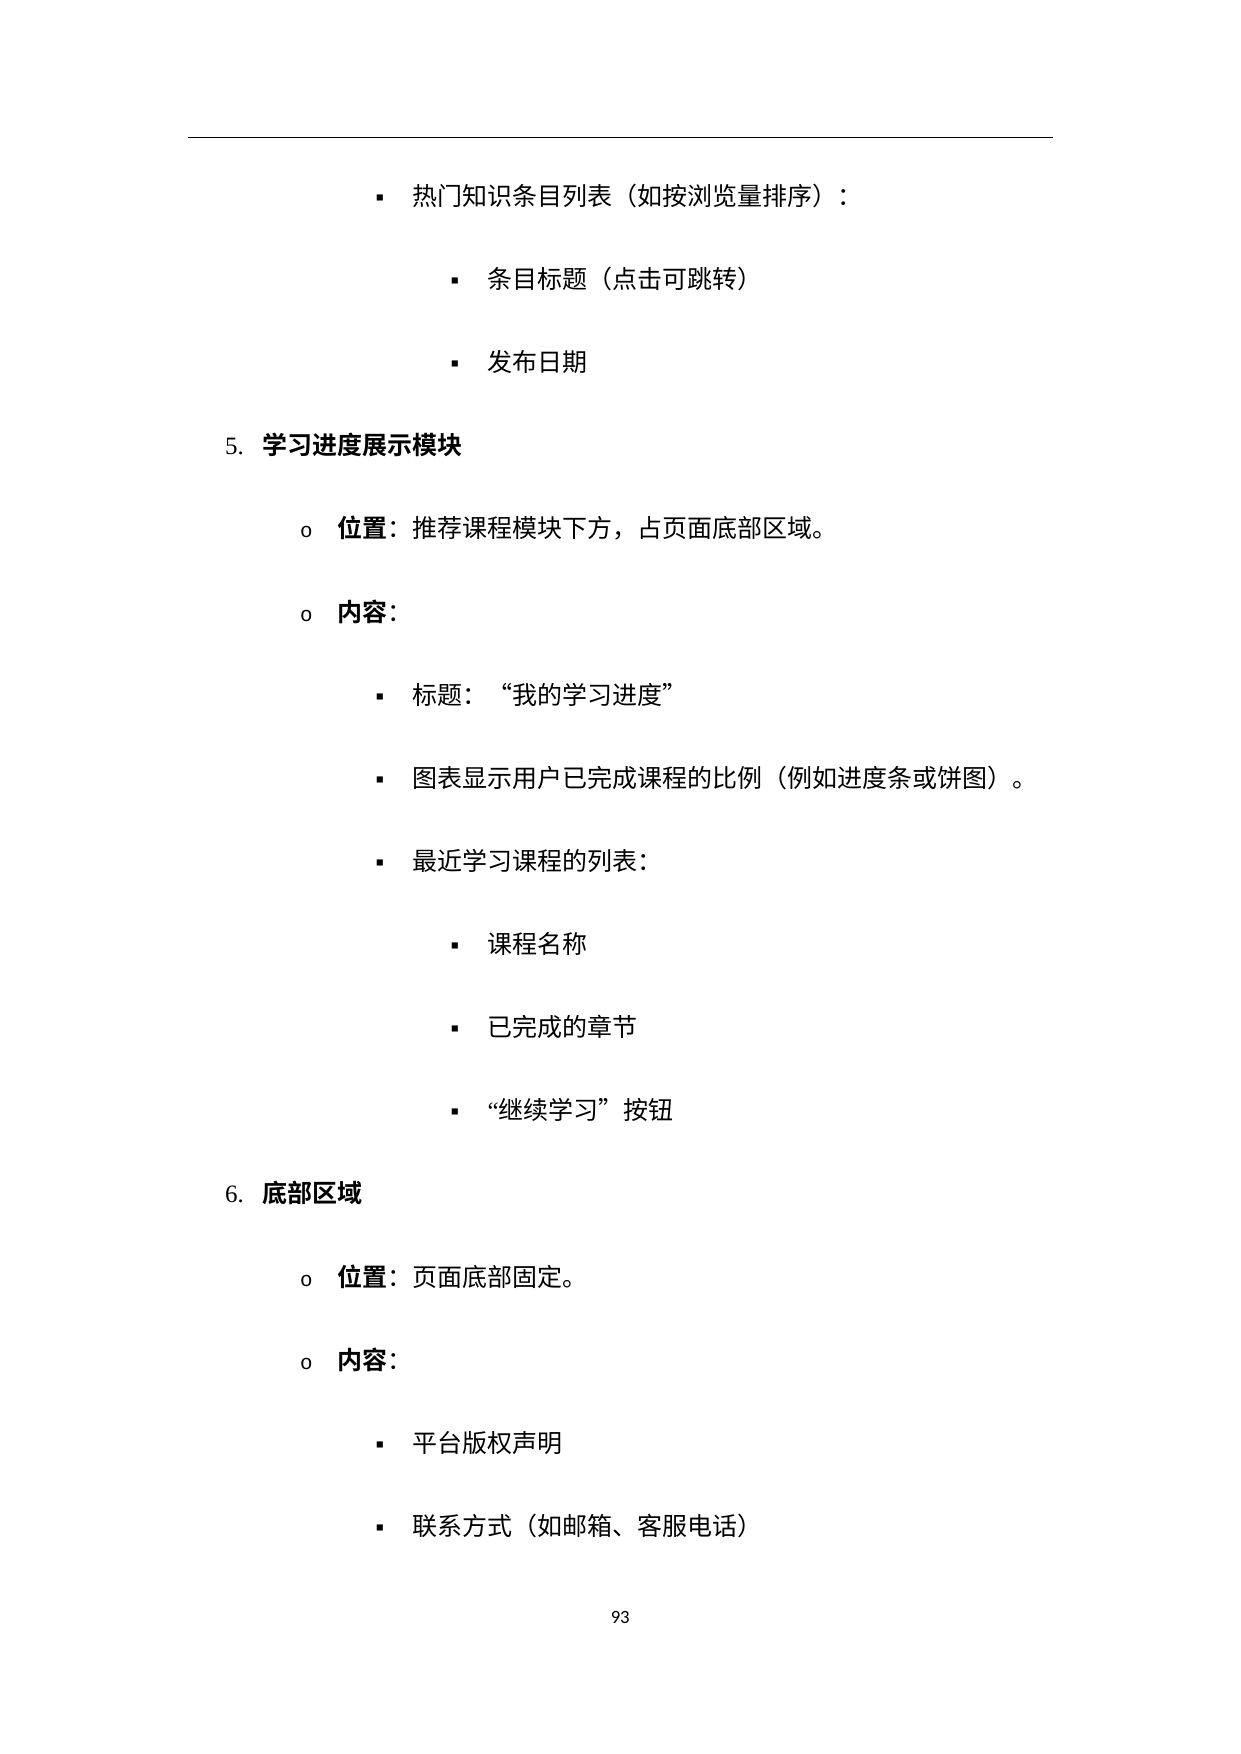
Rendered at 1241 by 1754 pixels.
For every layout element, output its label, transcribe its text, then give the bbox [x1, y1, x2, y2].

list 位置：推荐课程模块下方，占页面底部区域。 [300, 494, 1053, 559]
list 内容： [300, 1326, 1053, 1391]
list 学习进度展示模块 [225, 411, 1053, 476]
list 最近学习课程的列表： [375, 827, 1053, 892]
list “继续学习”按钮 [450, 1076, 1053, 1141]
list 条目标题（点击可跳转） [450, 245, 1053, 310]
list 底部区域 [225, 1159, 1053, 1224]
list 课程名称 [450, 910, 1053, 975]
list 位置：页面底部固定。 [300, 1243, 1053, 1308]
list 标题：“我的学习进度” [375, 661, 1053, 726]
list 热门知识条目列表（如按浏览量排序）： [375, 162, 1053, 227]
list 图表显示用户已完成课程的比例（例如进度条或饼图）。 [375, 744, 1053, 809]
list 发布日期 [450, 328, 1053, 393]
list 内容： [300, 578, 1053, 643]
list 平台版权声明 [375, 1409, 1053, 1474]
list 已完成的章节 [450, 993, 1053, 1058]
list 联系方式（如邮箱、客服电话） [375, 1492, 1053, 1557]
